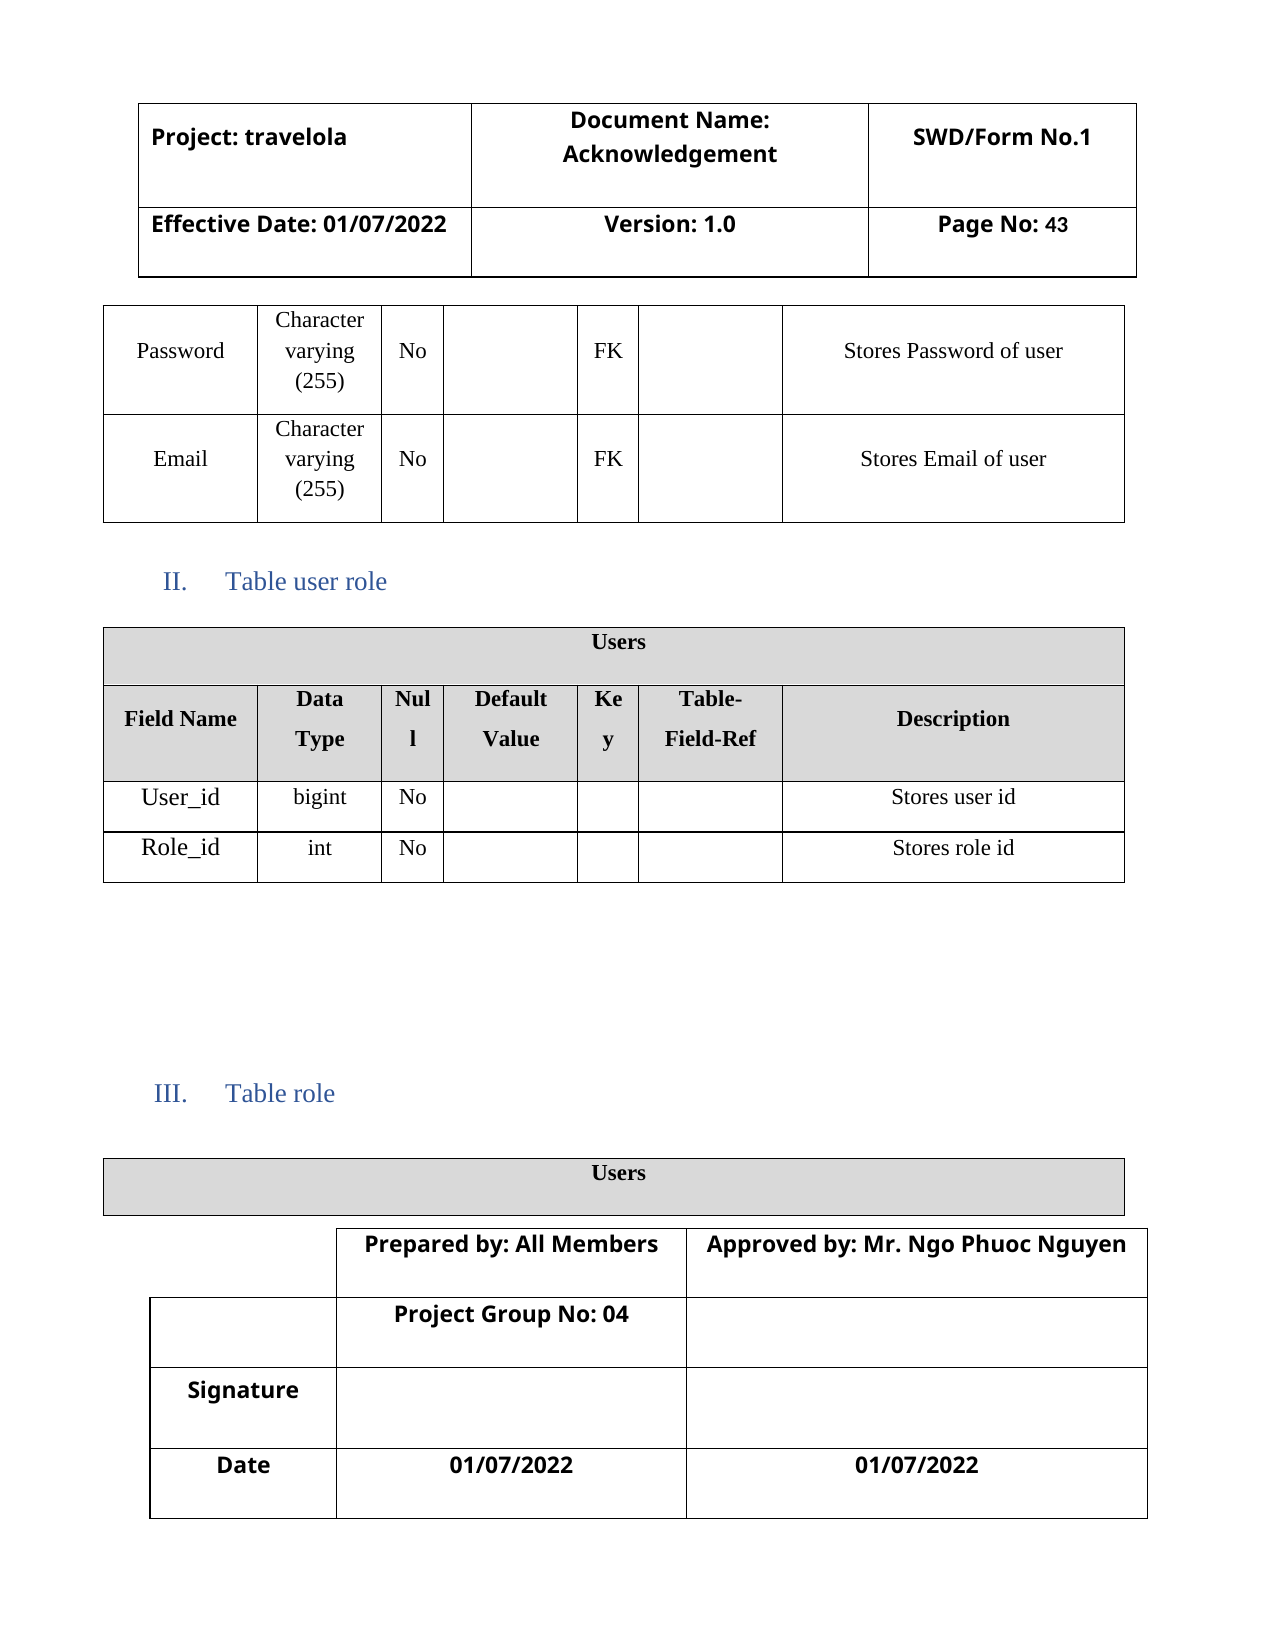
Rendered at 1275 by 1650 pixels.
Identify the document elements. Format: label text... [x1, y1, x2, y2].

table_cell No [382, 833, 443, 882]
table_cell No [382, 415, 443, 522]
table_cell Stores user id [783, 782, 1124, 831]
subtitle Table role [187, 1078, 1125, 1109]
table_cell Description [783, 686, 1124, 781]
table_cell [258, 306, 381, 414]
table_cell FK [578, 415, 638, 522]
table_cell Stores role id [783, 833, 1124, 882]
table_cell No [382, 306, 443, 414]
table_cell Stores Email of user [783, 415, 1124, 522]
table_cell int [258, 833, 381, 882]
table_cell Email [104, 415, 257, 522]
table_cell [444, 833, 577, 882]
table_cell Field Name [104, 686, 257, 781]
table_cell Data Type [258, 686, 381, 781]
table_cell Default Value [444, 686, 577, 781]
table_cell Password [104, 306, 257, 414]
table_cell Character varying (255) [258, 415, 381, 522]
table_cell Table-Field-Ref [639, 686, 782, 781]
table_cell No [382, 782, 443, 831]
table_cell [639, 782, 782, 831]
subtitle Table user role [187, 565, 1125, 596]
table_cell [578, 833, 638, 882]
table_cell [639, 415, 782, 522]
table_cell User_id [104, 782, 257, 831]
table_cell [639, 306, 782, 414]
table_cell Stores Password of user [783, 306, 1124, 414]
table_cell [639, 833, 782, 882]
table_cell FK [578, 306, 638, 414]
table_cell [444, 415, 577, 522]
table_cell Role_id [104, 833, 257, 882]
table_header Users [104, 1159, 1124, 1215]
table_cell Key [578, 686, 638, 781]
table_cell Null [382, 686, 443, 781]
table_cell bigint [258, 782, 381, 831]
table_header Users [104, 628, 1124, 684]
table_cell [578, 782, 638, 831]
table_cell [444, 306, 577, 414]
table_cell [444, 782, 577, 831]
